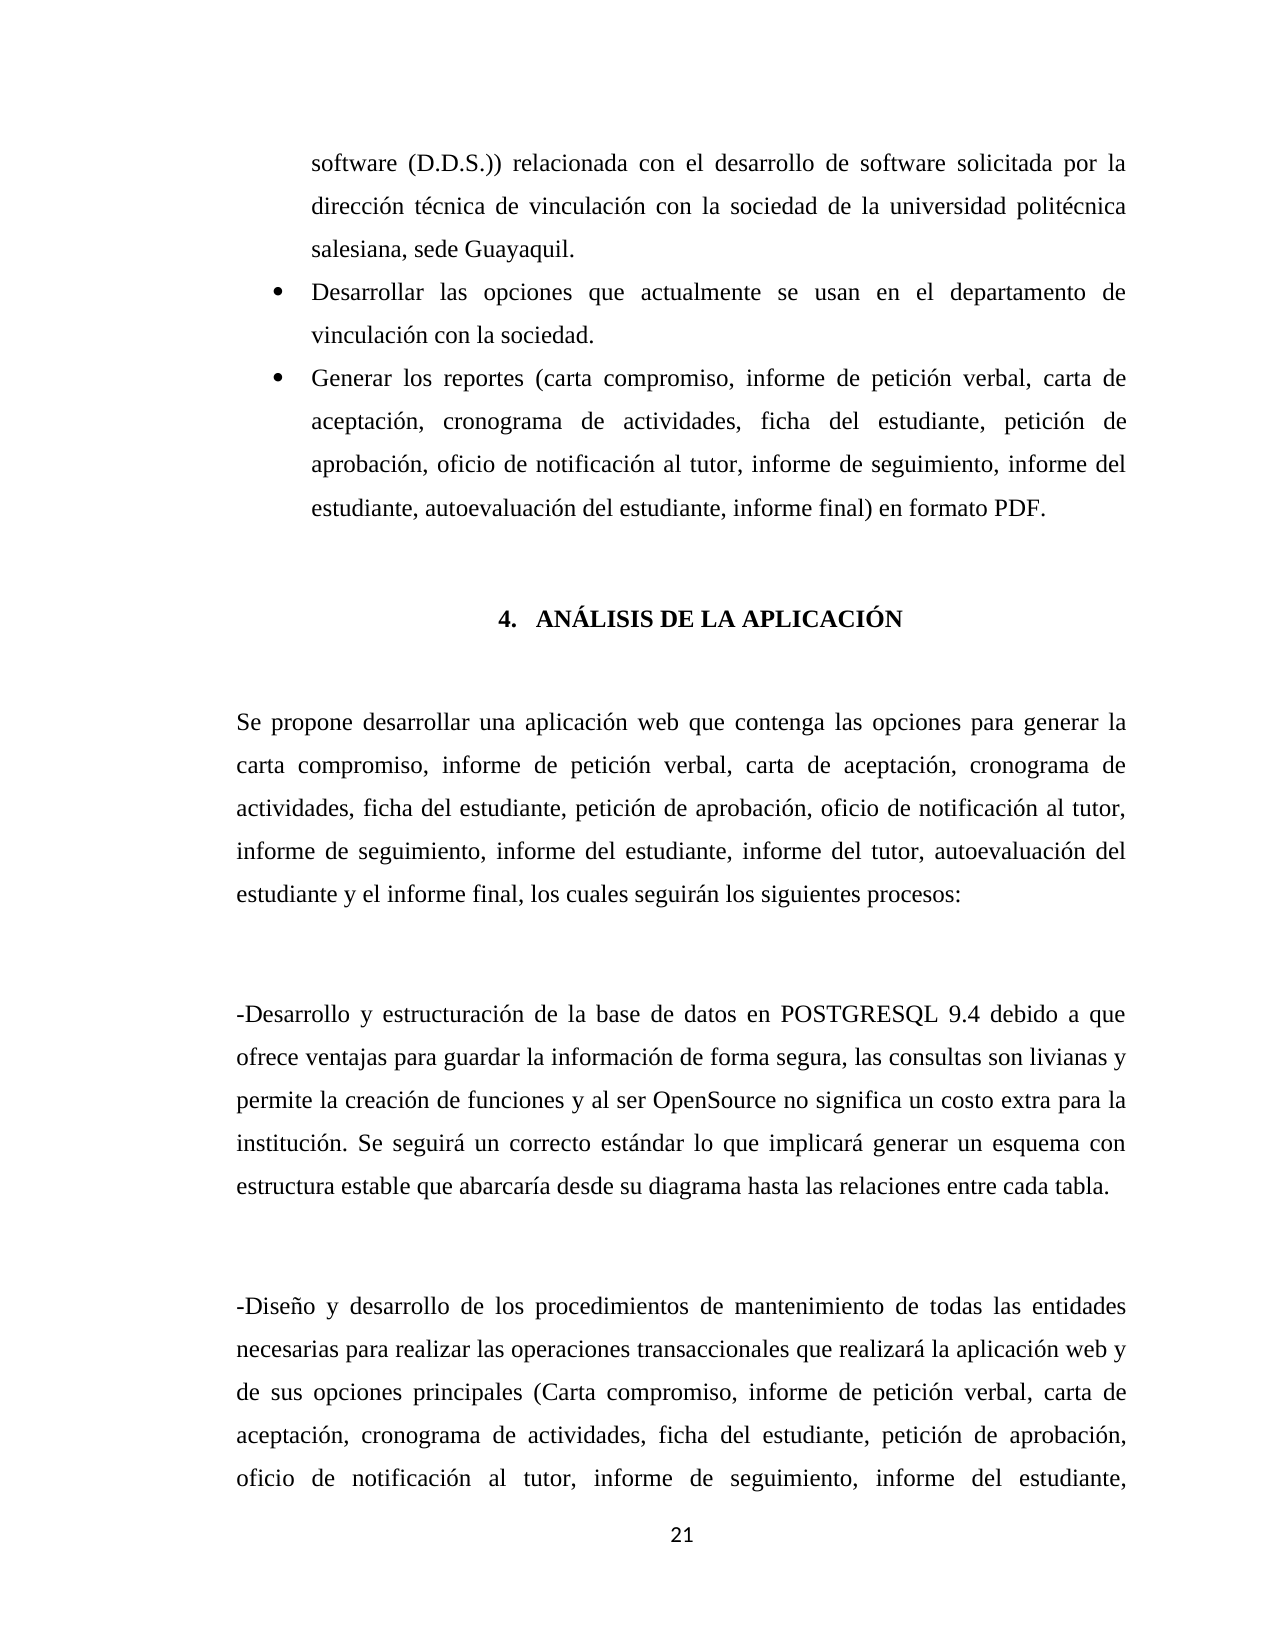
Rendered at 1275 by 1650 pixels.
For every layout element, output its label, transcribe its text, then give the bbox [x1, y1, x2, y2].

list Generar los reportes (carta compromiso, informe de petición verbal, carta de aceptación, cronograma de actividades, ficha del estudiante, petición de aprobación, oficio de notificación al tutor, informe de seguimiento, informe del estudiante, autoevaluación del estudiante, informe final) en formato PDF. [274, 363, 1127, 521]
subtitle ANÁLISIS DE LA APLICACIÓN [274, 604, 1127, 633]
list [274, 148, 1127, 263]
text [236, 1291, 1127, 1492]
text Se propone desarrollar una aplicación web que contenga las opciones para generar la carta compromiso, informe de petición verbal, carta de aceptación, cronograma de actividades, ficha del estudiante, petición de aprobación, oficio de notificación al tutor, informe de seguimiento, informe del estudiante, informe del tutor, autoevaluación del estudiante y el informe final, los cuales seguirán los siguientes procesos: [236, 707, 1127, 908]
list Desarrollar las opciones que actualmente se usan en el departamento de vinculación con la sociedad. [274, 277, 1127, 349]
text -Desarrollo y estructuración de la base de datos en POSTGRESQL 9.4 debido a que ofrece ventajas para guardar la información de forma segura, las consultas son livianas y permite la creación de funciones y al ser OpenSource no significa un costo extra para la institución. Se seguirá un correcto estándar lo que implicará generar un esquema con estructura estable que abarcaría desde su diagrama hasta las relaciones entre cada tabla. [236, 999, 1127, 1200]
